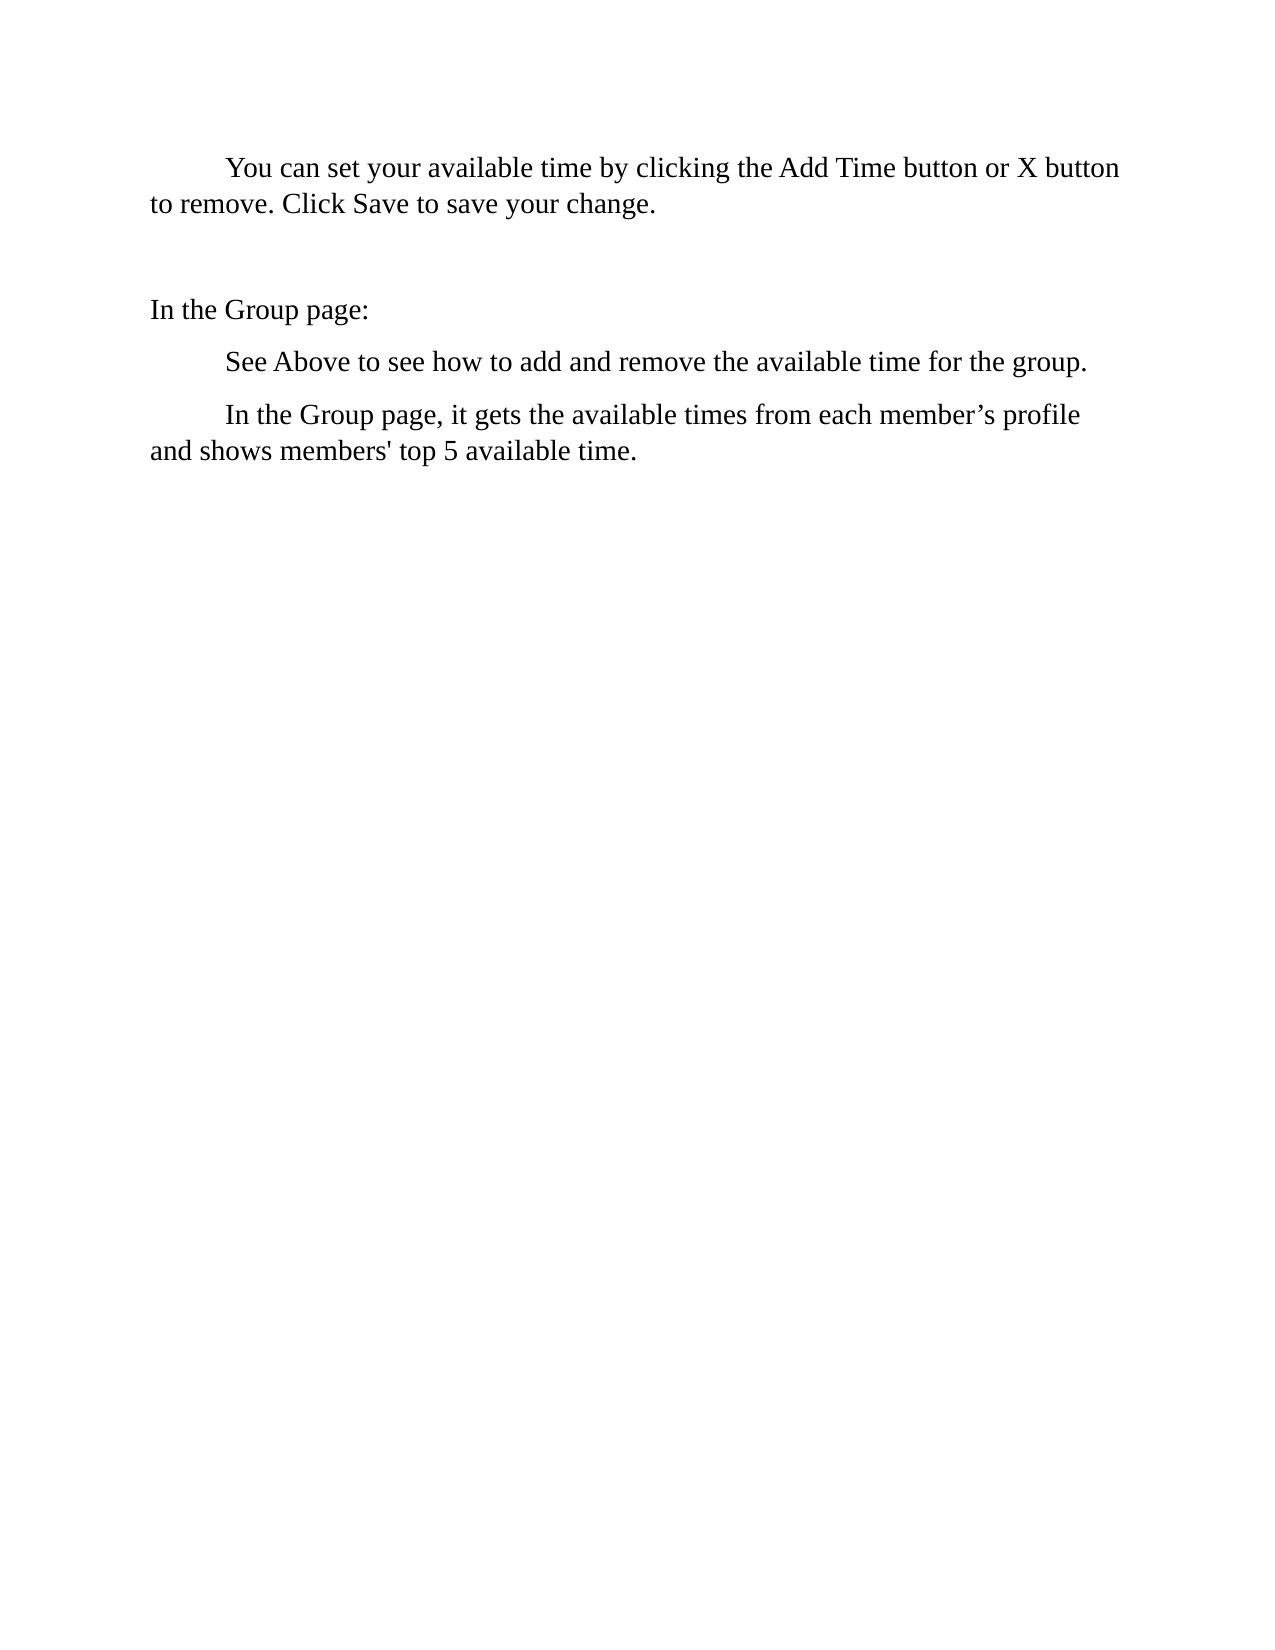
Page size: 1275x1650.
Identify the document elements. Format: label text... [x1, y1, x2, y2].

text In the Group page: [150, 292, 1125, 325]
text You can set your available time by clicking the Add Time button or X button to remove. Click Save to save your change. [150, 150, 1125, 220]
text See Above to see how to add and remove the available time for the group. [150, 344, 1125, 378]
text In the Group page, it gets the available times from each member’s profile and shows members' top 5 available time. [150, 397, 1125, 467]
